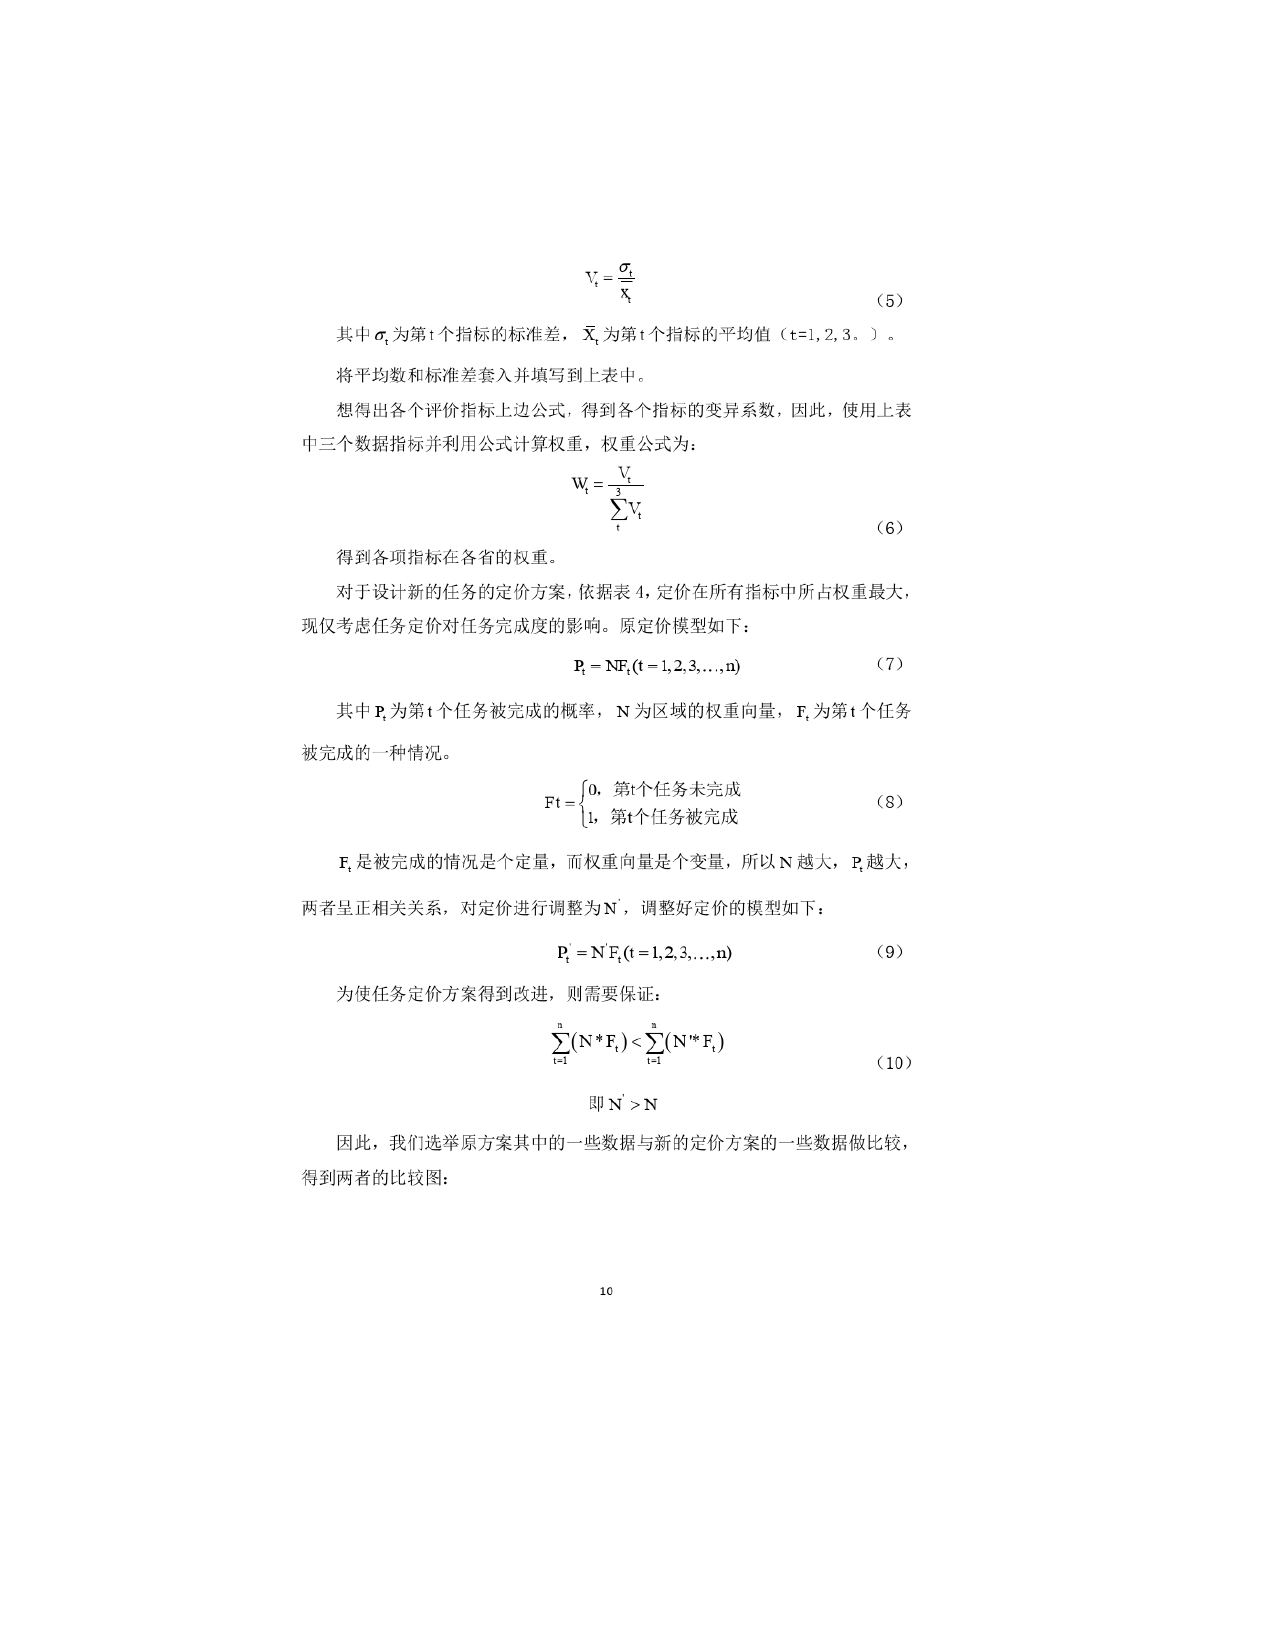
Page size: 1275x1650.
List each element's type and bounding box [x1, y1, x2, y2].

picture [168, 150, 1044, 1388]
